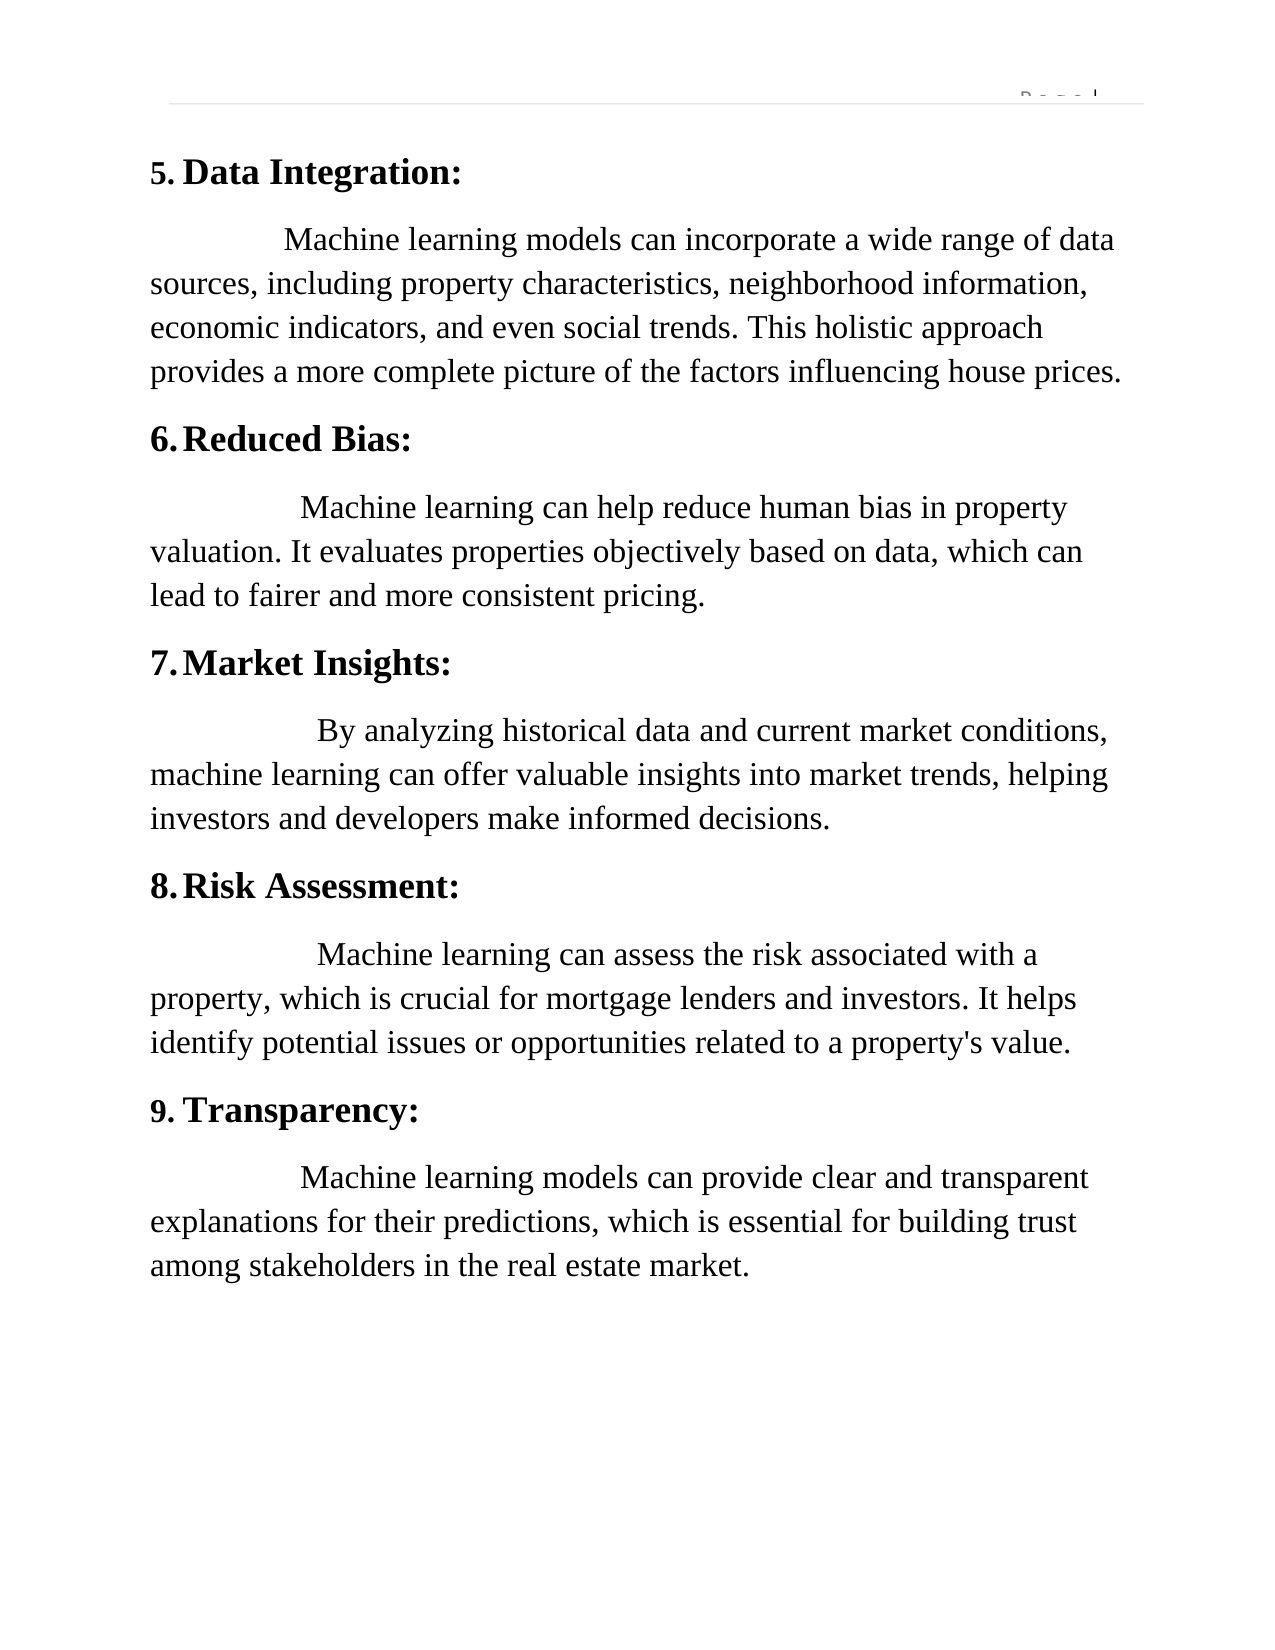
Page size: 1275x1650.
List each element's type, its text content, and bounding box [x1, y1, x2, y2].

subtitle Risk Assessment: [150, 863, 1164, 906]
text Machine learning can help reduce human bias in property valuation. It evaluates properties objectively based on data, which can lead to fairer and more consistent pricing. [150, 487, 1111, 613]
text By analyzing historical data and current market conditions, machine learning can offer valuable insights into market trends, helping investors and developers make informed decisions. [150, 710, 1109, 837]
text Machine learning models can provide clear and transparent explanations for their predictions, which is essential for building trust among stakeholders in the real estate market. [150, 1157, 1111, 1284]
text Machine learning models can incorporate a wide range of data sources, including property characteristics, neighborhood information, economic indicators, and even social trends. This holistic approach provides a more complete picture of the factors influencing house prices. [150, 219, 1126, 390]
subtitle Transparency: [150, 1087, 1164, 1130]
subtitle Reduced Bias: [150, 417, 1164, 460]
text Machine learning can assess the risk associated with a property, which is crucial for mortgage lenders and investors. It helps identify potential issues or opportunities related to a property's value. [150, 934, 1111, 1060]
subtitle Market Insights: [150, 640, 1164, 683]
subtitle Data Integration: [150, 149, 1164, 192]
